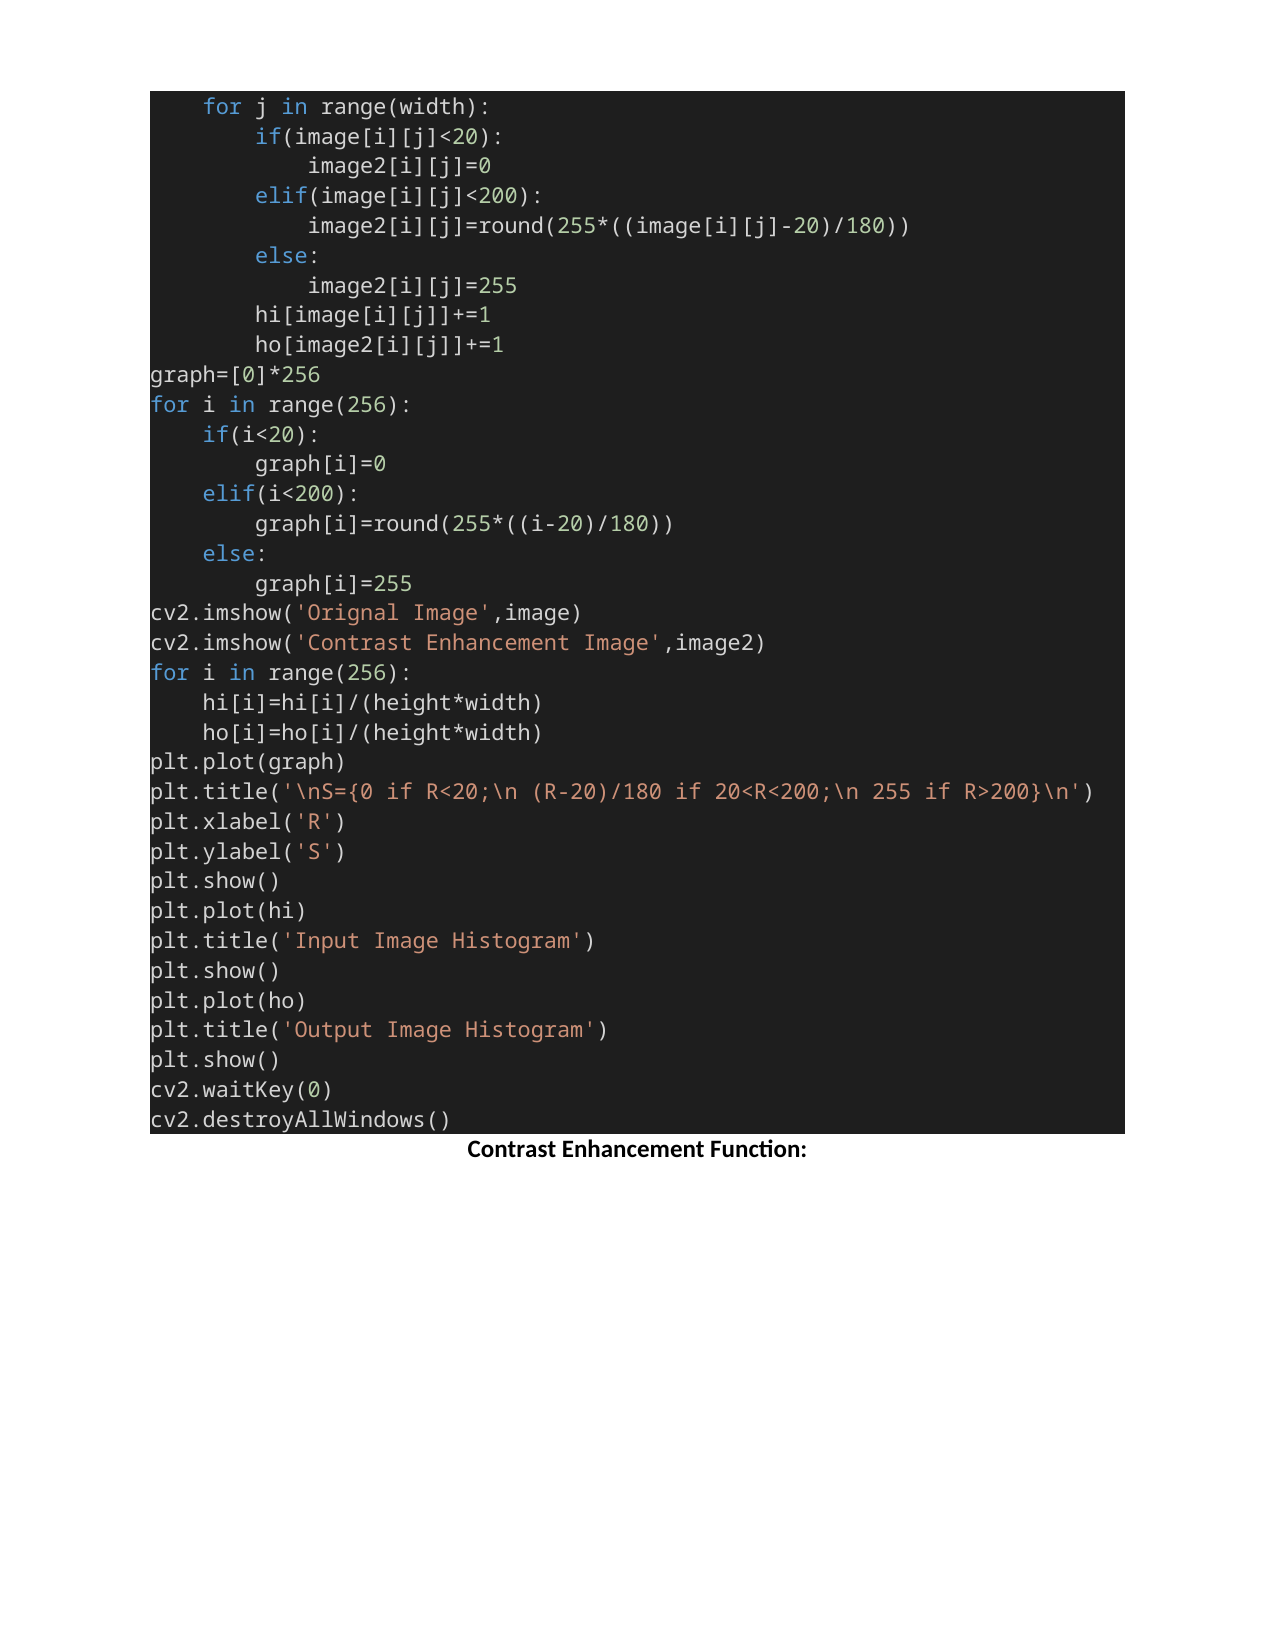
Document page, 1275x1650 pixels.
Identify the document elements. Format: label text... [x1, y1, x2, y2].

text plt.plot(ho) [150, 985, 1125, 1014]
text plt.title('Input Image Histogram') [150, 925, 1125, 955]
text cv2.imshow('Orignal Image',image) [150, 597, 1125, 627]
text plt.ylabel('S') [150, 836, 1125, 866]
text plt.show() [150, 955, 1125, 985]
text graph[i]=0 [150, 448, 1125, 478]
text else: [150, 240, 1125, 270]
text elif(image[i][j]<200): [150, 180, 1125, 210]
text hi[i]=hi[i]/(height*width) [150, 687, 1125, 717]
text ho[i]=ho[i]/(height*width) [150, 717, 1125, 746]
text graph[i]=255 [150, 568, 1125, 597]
text plt.title('\nS={0 if R<20;\n (R-20)/180 if 20<R<200;\n 255 if R>200}\n') [150, 776, 1125, 806]
text if(image[i][j]<20): [150, 121, 1125, 151]
text plt.plot(graph) [150, 746, 1125, 776]
text for j in range(width): [150, 91, 1125, 121]
text image2[i][j]=255 [150, 270, 1125, 299]
text for i in range(256): [150, 657, 1125, 687]
text hi[image[i][j]]+=1 [150, 299, 1125, 329]
text graph=[0]*256 [150, 359, 1125, 389]
text plt.xlabel('R') [150, 806, 1125, 836]
text plt.title('Output Image Histogram') [150, 1014, 1125, 1044]
text plt.show() [150, 866, 1125, 895]
text cv2.destroyAllWindows() [150, 1104, 1125, 1134]
text image2[i][j]=round(255*((image[i][j]-20)/180)) [150, 210, 1125, 240]
text cv2.waitKey(0) [150, 1074, 1125, 1104]
text elif(i<200): [150, 478, 1125, 508]
text cv2.imshow('Contrast Enhancement Image',image2) [150, 627, 1125, 657]
text image2[i][j]=0 [150, 151, 1125, 180]
text for i in range(256): [150, 389, 1125, 419]
text Contrast Enhancement Function: [150, 1134, 1125, 1164]
text graph[i]=round(255*((i-20)/180)) [150, 508, 1125, 538]
text if(i<20): [150, 419, 1125, 448]
text plt.plot(hi) [150, 895, 1125, 925]
text else: [150, 538, 1125, 568]
text plt.show() [150, 1044, 1125, 1074]
text ho[image2[i][j]]+=1 [150, 329, 1125, 359]
